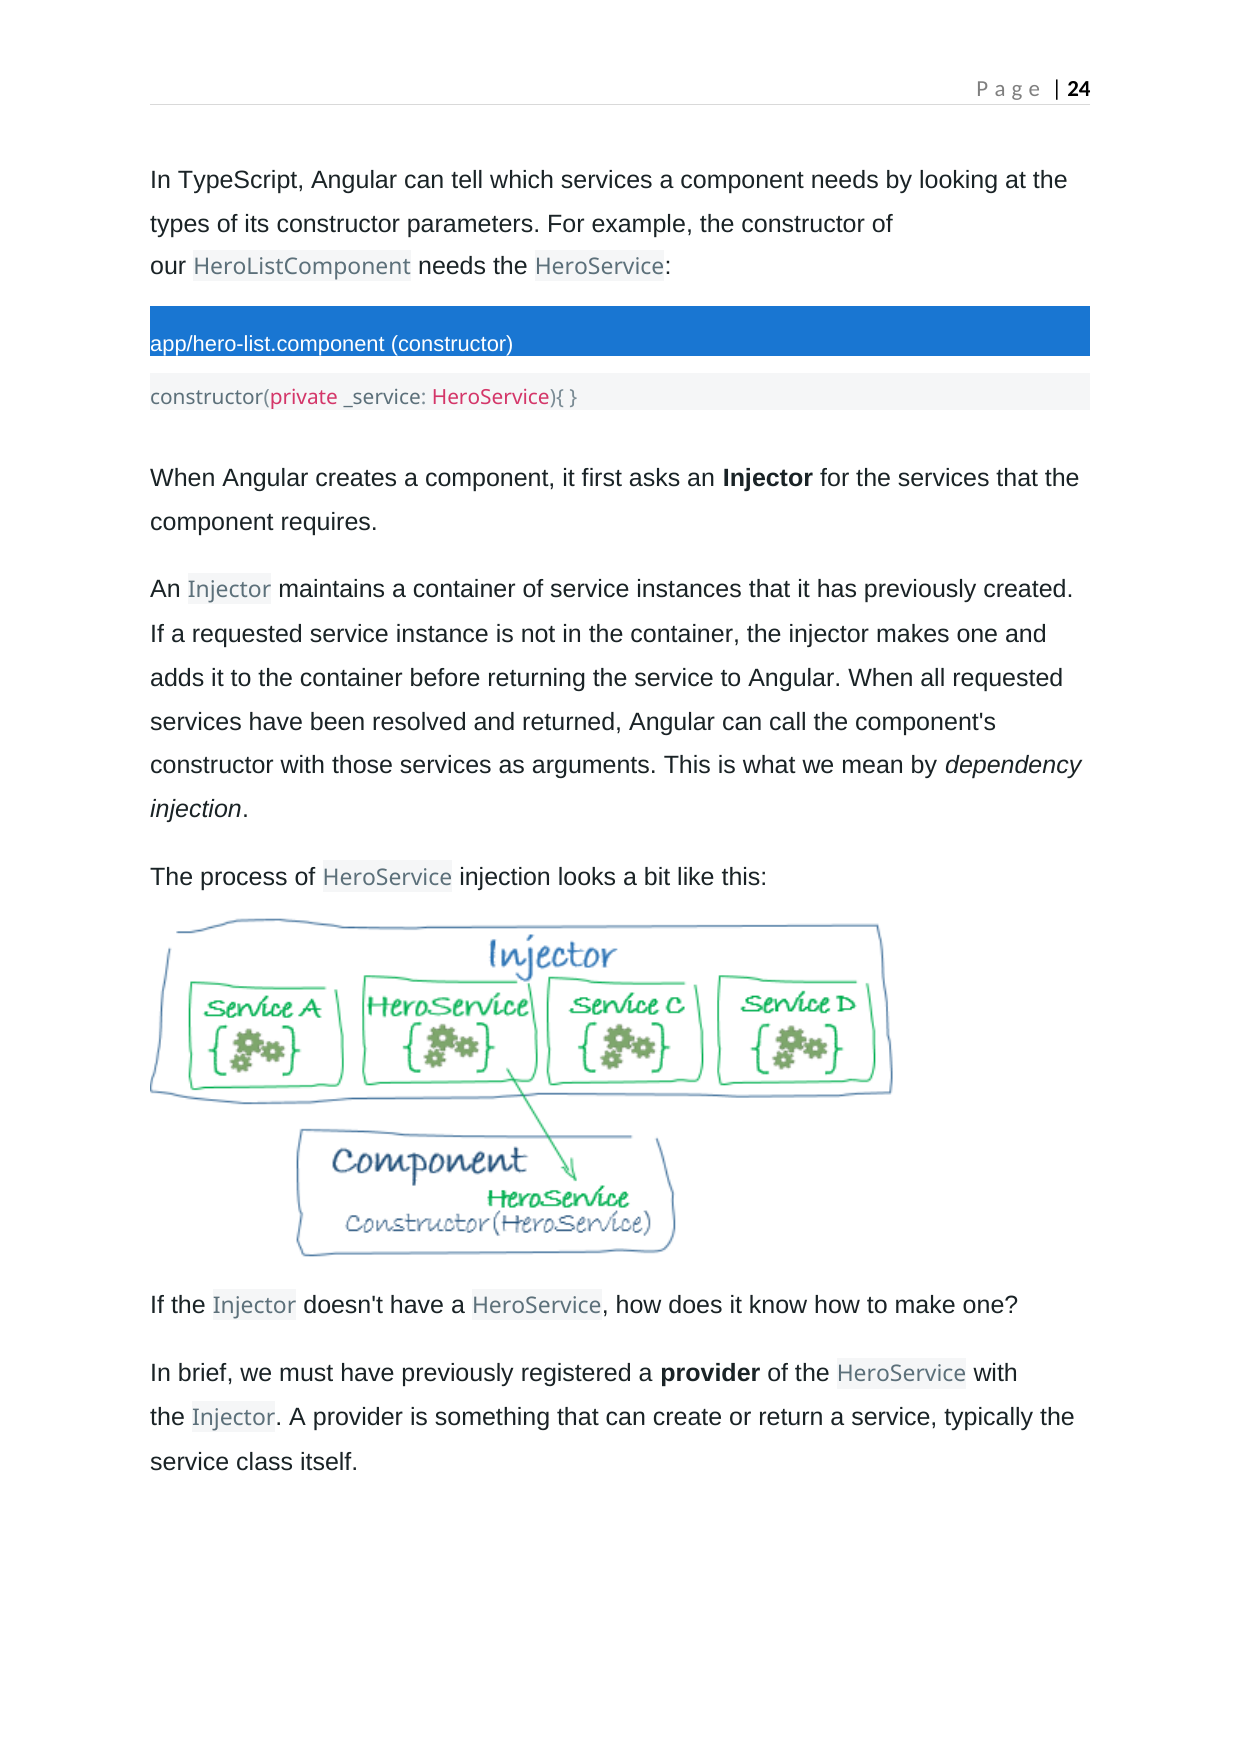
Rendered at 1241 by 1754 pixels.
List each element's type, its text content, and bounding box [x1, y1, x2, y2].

picture [150, 916, 899, 1258]
text The process of HeroService injection looks a bit like this: [150, 848, 1090, 892]
text app/hero-list.component (constructor) [150, 306, 1090, 356]
text In TypeScript, Angular can tell which services a component needs by looking at the types of its constructor parameters. For example, the constructor of our HeroListComponent needs the HeroService: [150, 150, 1090, 281]
text In brief, we must have previously registered a provider of the HeroService with the Injector. A provider is something that can create or return a service, typically the service class itself. [150, 1345, 1090, 1476]
text An Injector maintains a container of service instances that it has previously created. If a requested service instance is not in the container, the injector makes one and adds it to the container before returning the service to Angular. When all requested services have been resolved and returned, Angular can call the component's constructor with those services as arguments. This is what we mean by dependency injection. [150, 560, 1090, 823]
text When Angular creates a component, it first asks an Injector for the services that the component requires. [150, 448, 1090, 535]
text constructor(private _service: HeroService){ } [150, 373, 1090, 410]
text If the Injector doesn't have a HeroService, how does it know how to make one? [150, 1276, 1090, 1320]
